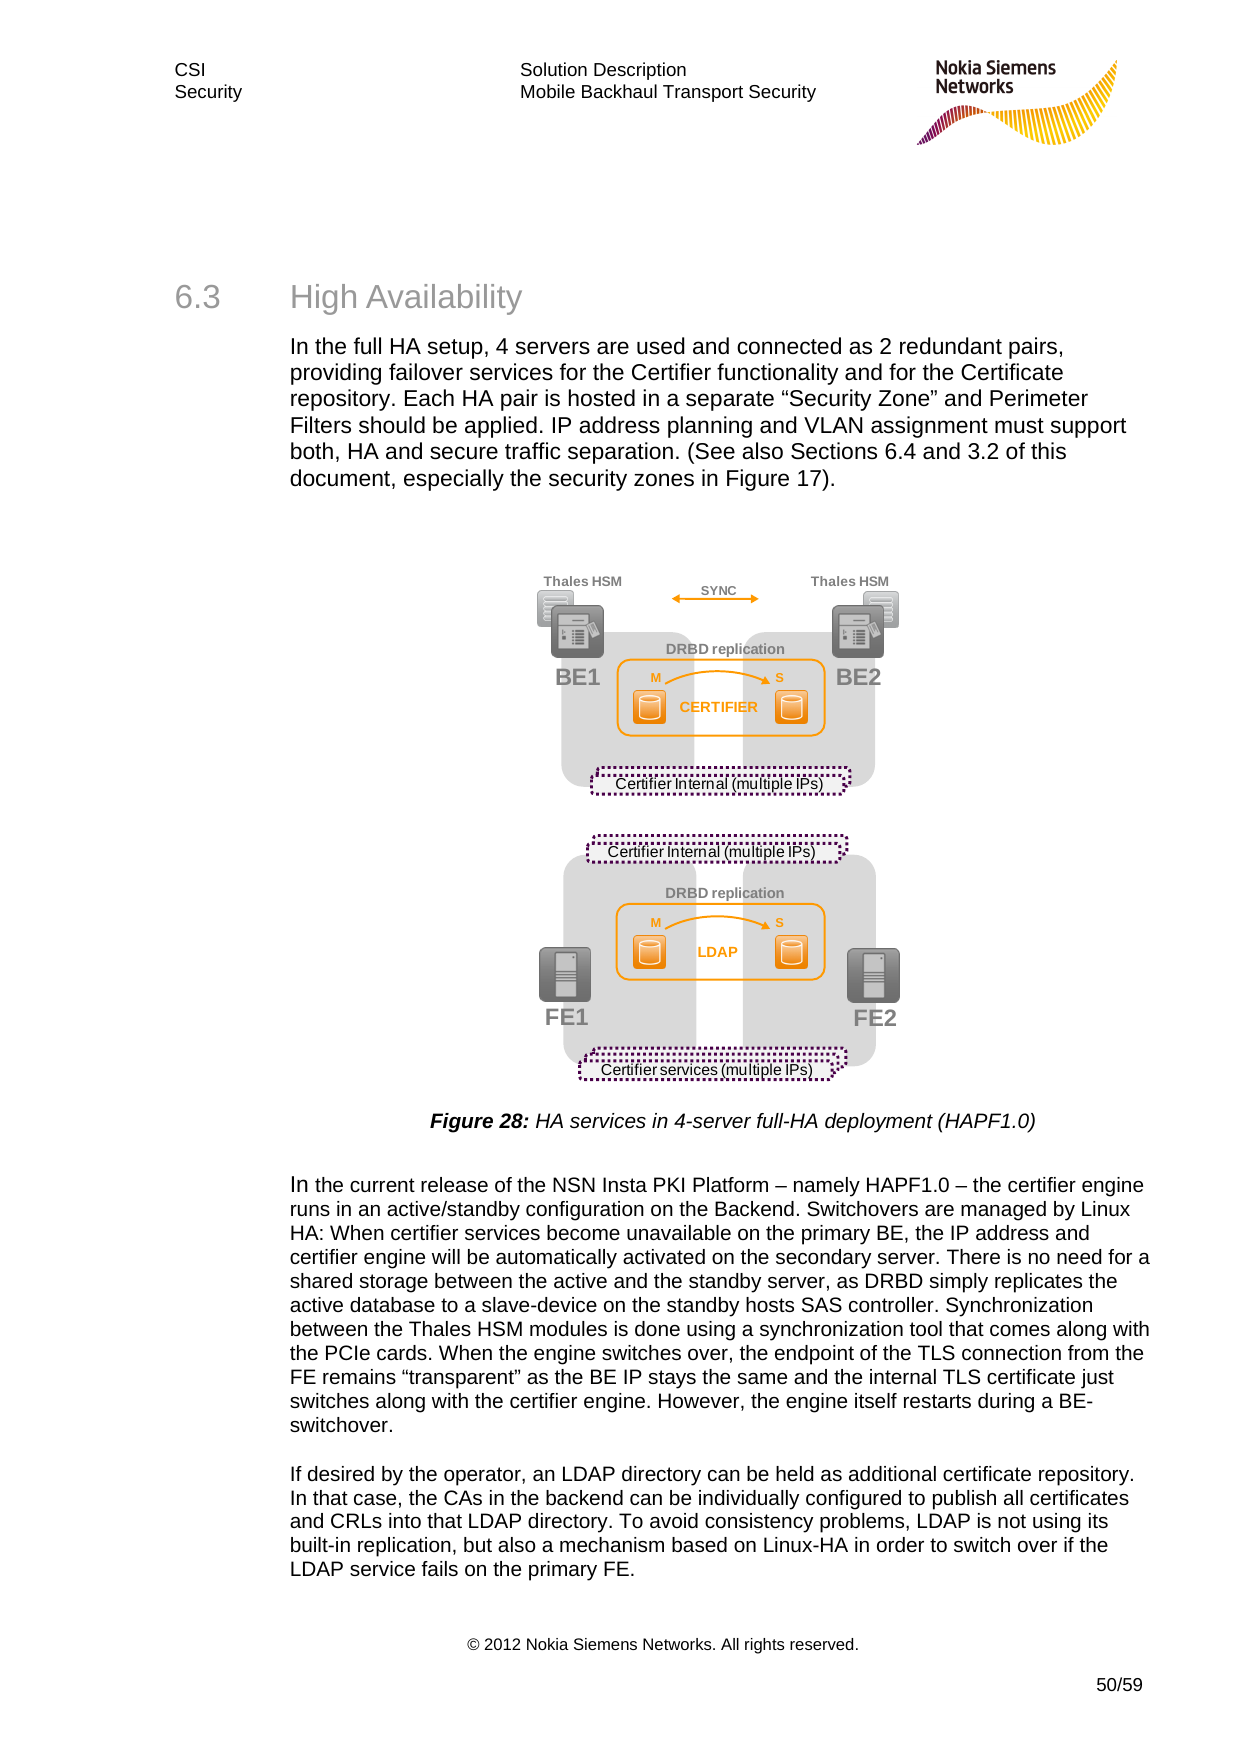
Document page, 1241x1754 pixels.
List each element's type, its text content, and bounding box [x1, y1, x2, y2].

text Figure 28: HA services in 4-server full-HA deployment (HAPF1.0) [314, 1109, 1152, 1133]
picture [916, 60, 1117, 145]
text If desired by the operator, an LDAP directory can be held as additional certificate repository. In that case, the CAs in the backend can be individually configured to publish all certificates and CRLs into that LDAP directory. To avoid consistency problems, LDAP is not using its built-in replication, but also a mechanism based on Linux-HA in order to switch over if the LDAP service fails on the primary FE. [289, 1461, 1152, 1581]
text In the current release of the NSN Insta PKI Platform – namely HAPF1.0 – the certifier engine runs in an active/standby configuration on the Backend. Switchovers are managed by Linux HA: When certifier services become unavailable on the primary BE, the IP address and certifier engine will be automatically activated on the secondary server. There is no need for a shared storage between the active and the standby server, as DRBD simply replicates the active database to a slave-device on the standby hosts SAS controller. Synchronization between the Thales HSM modules is done using a synchronization tool that comes along with the PCIe cards. When the engine switches over, the endpoint of the TLS connection from the FE remains “transparent” as the BE IP stays the same and the internal TLS certificate just switches along with the certifier engine. However, the engine itself restarts during a BE-switchover. [289, 1171, 1152, 1436]
subtitle High Availability [174, 278, 1152, 316]
